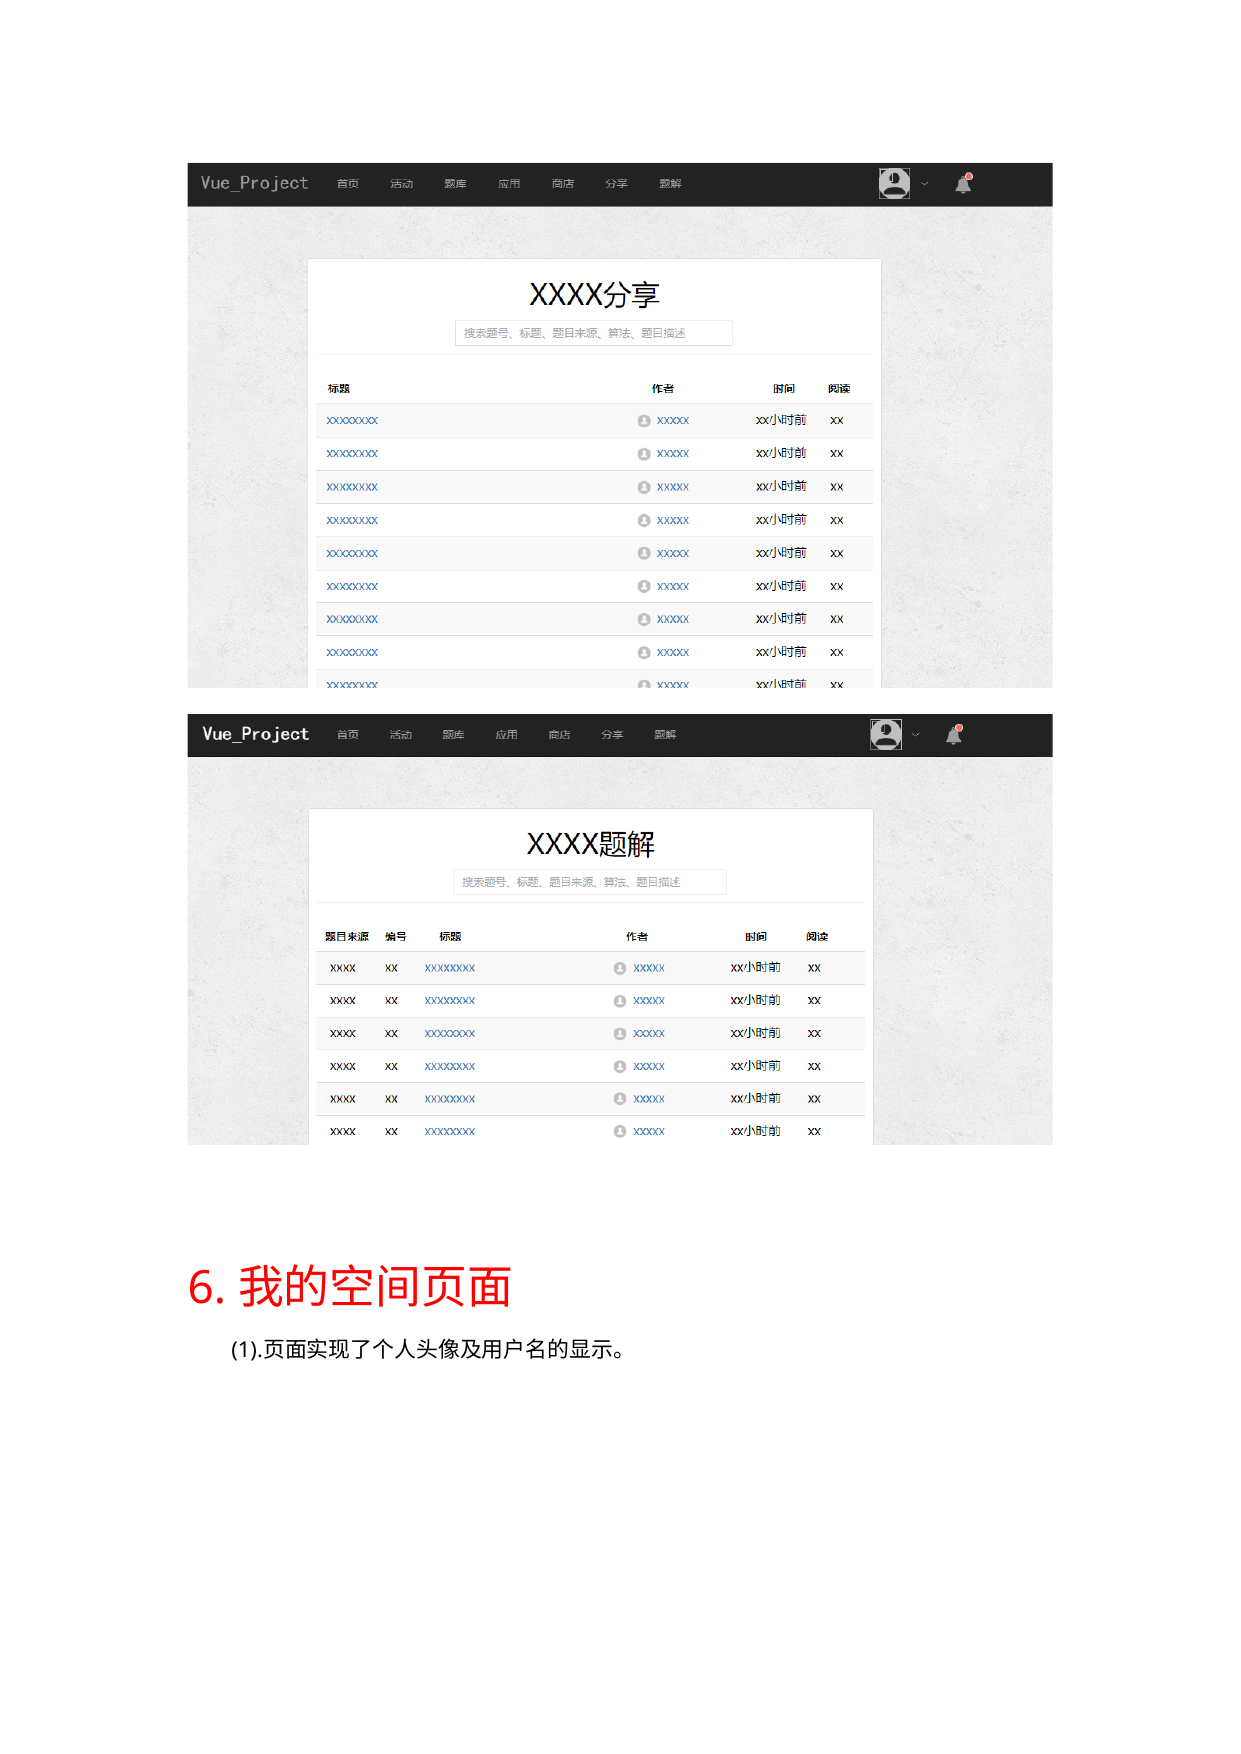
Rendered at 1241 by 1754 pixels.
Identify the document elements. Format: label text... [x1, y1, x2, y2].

text (1).页面实现了个人头像及用户名的显示。 [187, 1332, 1053, 1364]
text 6. 我的空间页面 [187, 1234, 1053, 1332]
picture [187, 714, 1053, 1145]
picture [187, 162, 1053, 688]
